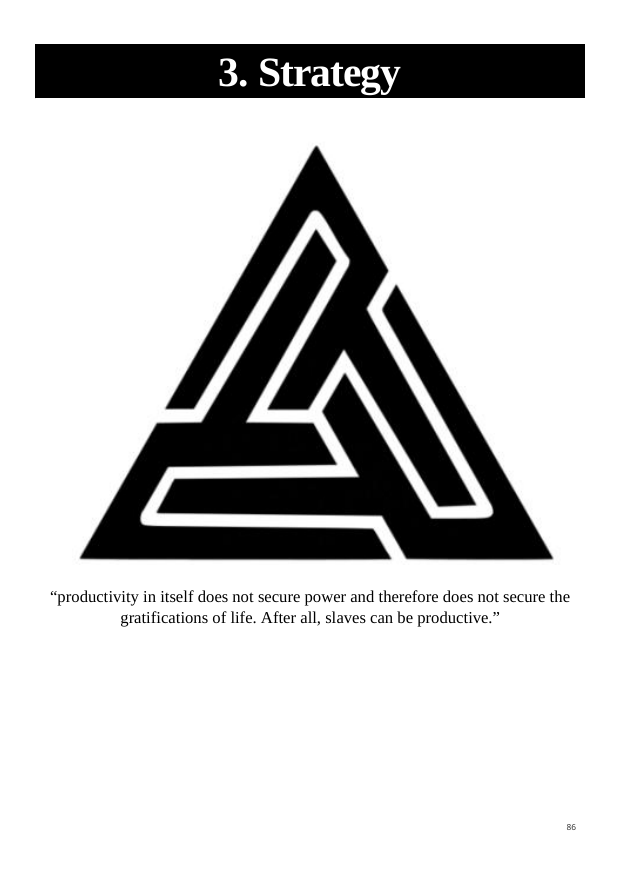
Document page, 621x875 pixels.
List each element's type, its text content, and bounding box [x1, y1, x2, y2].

picture [44, 123, 576, 586]
text “productivity in itself does not secure power and therefore does not secure the gratifications of life. After all, slaves can be productive.” [44, 587, 576, 627]
subtitle Strategy [36, 45, 584, 97]
